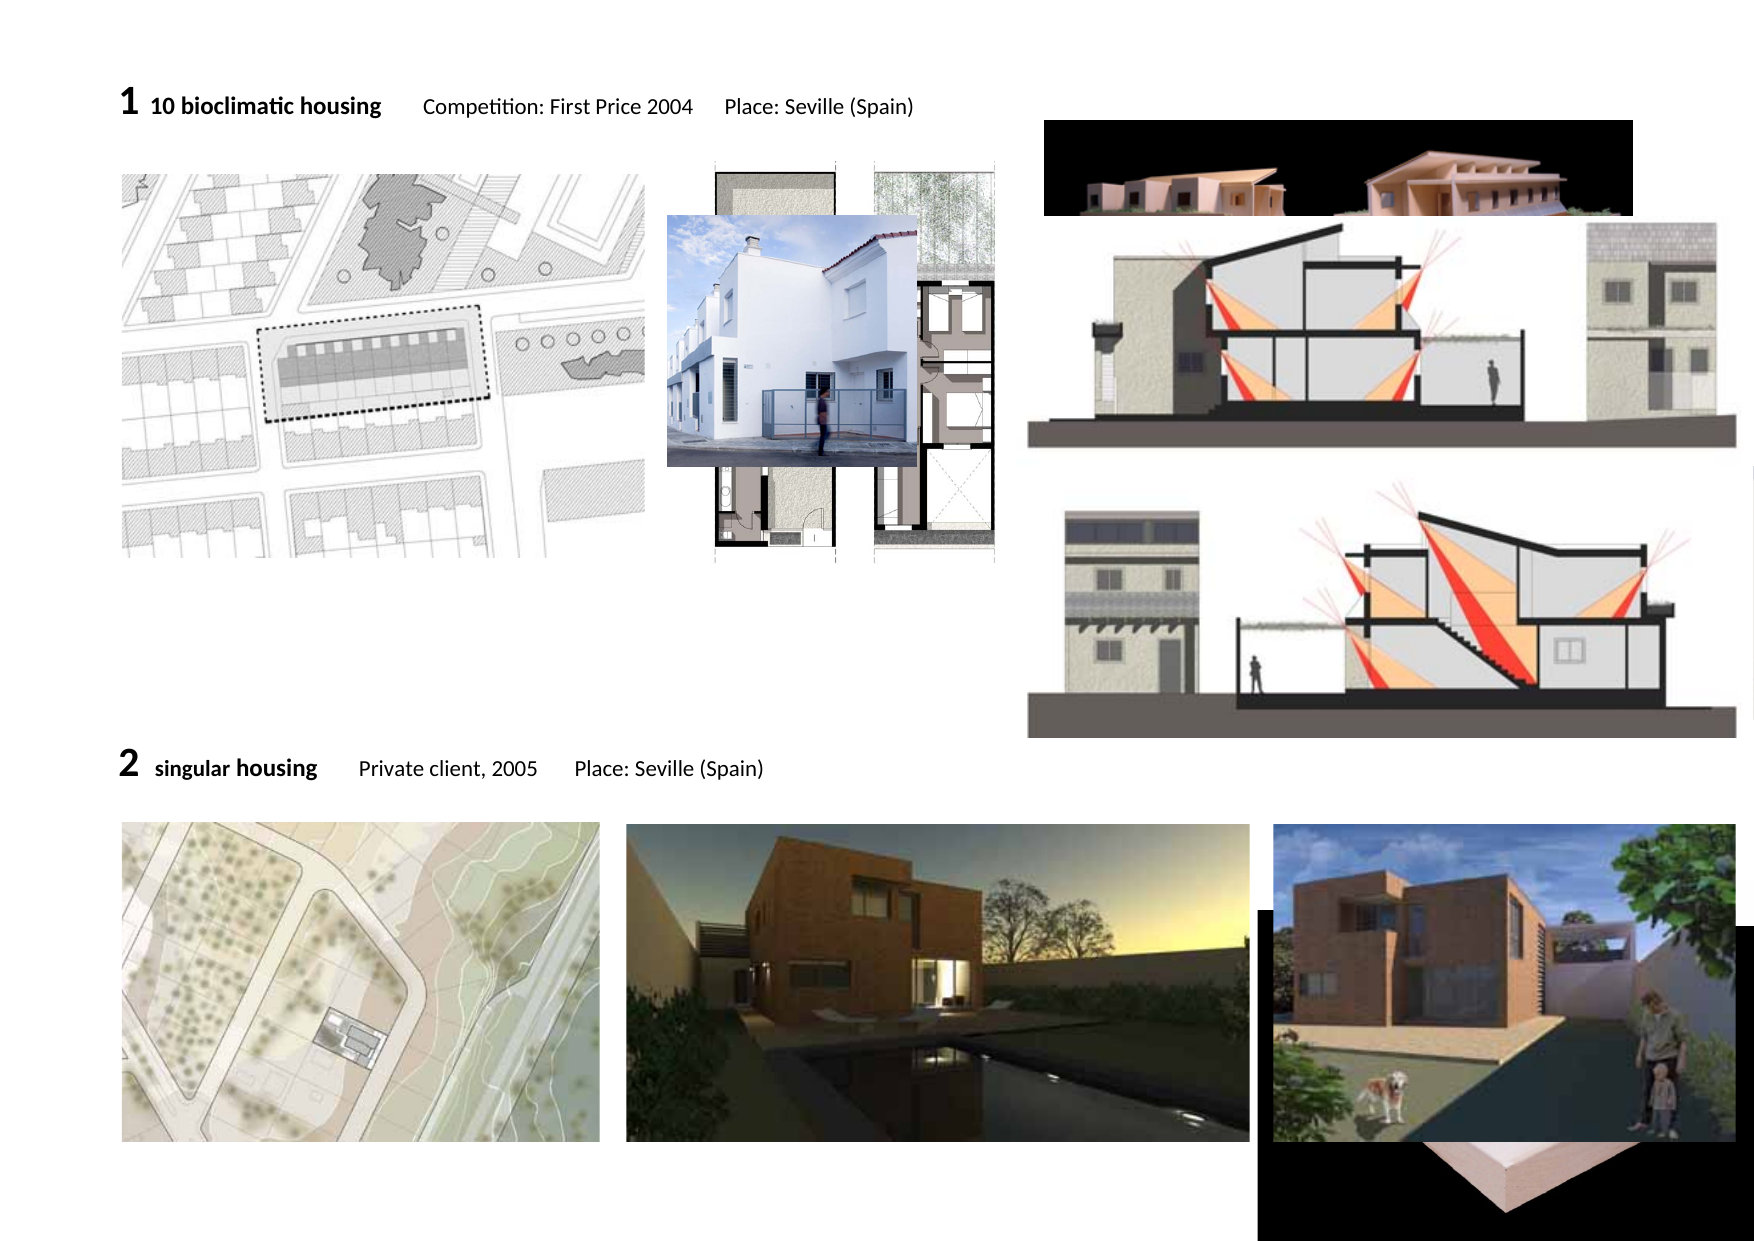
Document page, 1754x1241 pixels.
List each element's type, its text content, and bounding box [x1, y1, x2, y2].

text 2 singular housing Private client, 2005 Place: Seville (Spain) [118, 736, 1654, 787]
text 1 10 bioclimatic housing Competition: First Price 2004 Place: Seville (Spain) [118, 74, 1654, 125]
picture [121, 822, 600, 1142]
picture [1257, 824, 1754, 1241]
picture [626, 824, 1250, 1142]
picture [667, 161, 1010, 565]
picture [1016, 120, 1754, 738]
picture [121, 174, 645, 558]
